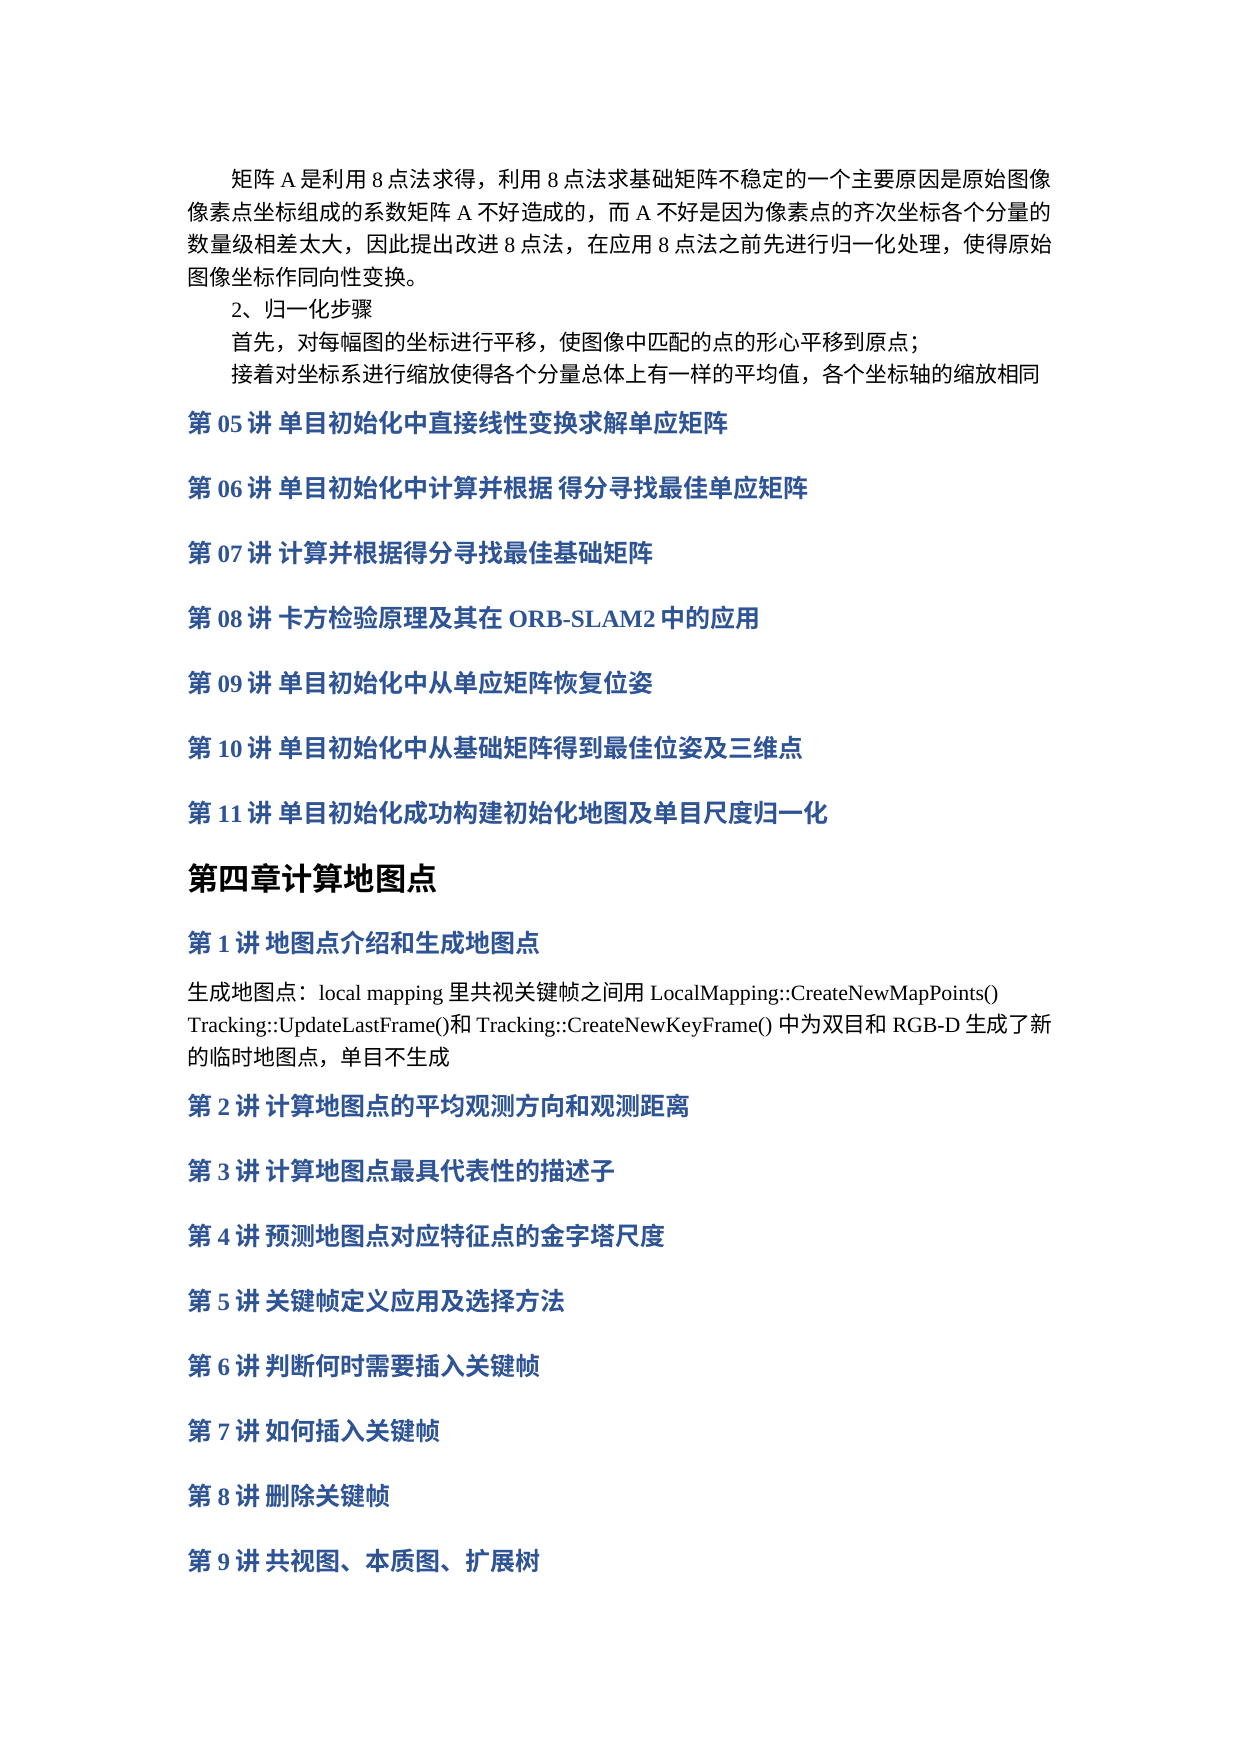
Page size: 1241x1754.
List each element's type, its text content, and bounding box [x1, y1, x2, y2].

text 第06讲 单目初始化中计算并根据 得分寻找最佳单应矩阵 [187, 454, 1053, 519]
text 第10讲 单目初始化中从基础矩阵得到最佳位姿及三维点 [187, 714, 1053, 779]
text 第09讲 单目初始化中从单应矩阵恢复位姿 [187, 649, 1053, 714]
list 矩阵A是利用8点法求得，利用8点法求基础矩阵不稳定的一个主要原因是原始图像像素点坐标组成的系数矩阵A不好造成的，而A不好是因为像素点的齐次坐标各个分量的数量级相差太大，因此提出改进8点法，在应用8点法之前先进行归一化处理，使得原始图像坐标作同向性变换。 [187, 162, 1053, 292]
text 第07讲 计算并根据得分寻找最佳基础矩阵 [187, 519, 1053, 584]
text 第05讲 单目初始化中直接线性变换求解单应矩阵 [187, 389, 1053, 454]
list 2、归一化步骤 [187, 292, 1053, 324]
text 第3讲 计算地图点最具代表性的描述子 [187, 1137, 1053, 1202]
text 第四章计算地图点 [187, 844, 1053, 909]
list 接着对坐标系进行缩放使得各个分量总体上有一样的平均值，各个坐标轴的缩放相同 [187, 357, 1053, 389]
text 第1讲 地图点介绍和生成地图点 [187, 909, 1053, 974]
text 第4讲 预测地图点对应特征点的金字塔尺度 [187, 1202, 1053, 1267]
text 第11讲 单目初始化成功构建初始化地图及单目尺度归一化 [187, 779, 1053, 844]
list 首先，对每幅图的坐标进行平移，使图像中匹配的点的形心平移到原点； [187, 324, 1053, 357]
text 第7讲 如何插入关键帧 [187, 1397, 1053, 1462]
text 第5讲 关键帧定义应用及选择方法 [187, 1267, 1053, 1332]
text 第6讲 判断何时需要插入关键帧 [187, 1332, 1053, 1397]
text 生成地图点：local mapping 里共视关键帧之间用LocalMapping::CreateNewMapPoints() [187, 974, 1053, 1007]
text 第2讲 计算地图点的平均观测方向和观测距离 [187, 1072, 1053, 1137]
text 第9讲 共视图、本质图、扩展树 [187, 1527, 1053, 1592]
text 第08讲 卡方检验原理及其在ORB-SLAM2中的应用 [187, 584, 1053, 649]
text Tracking::UpdateLastFrame()和Tracking::CreateNewKeyFrame() 中为双目和RGB-D生成了新的临时地图点，单目不生成 [187, 1007, 1053, 1072]
text 第8讲 删除关键帧 [187, 1462, 1053, 1527]
